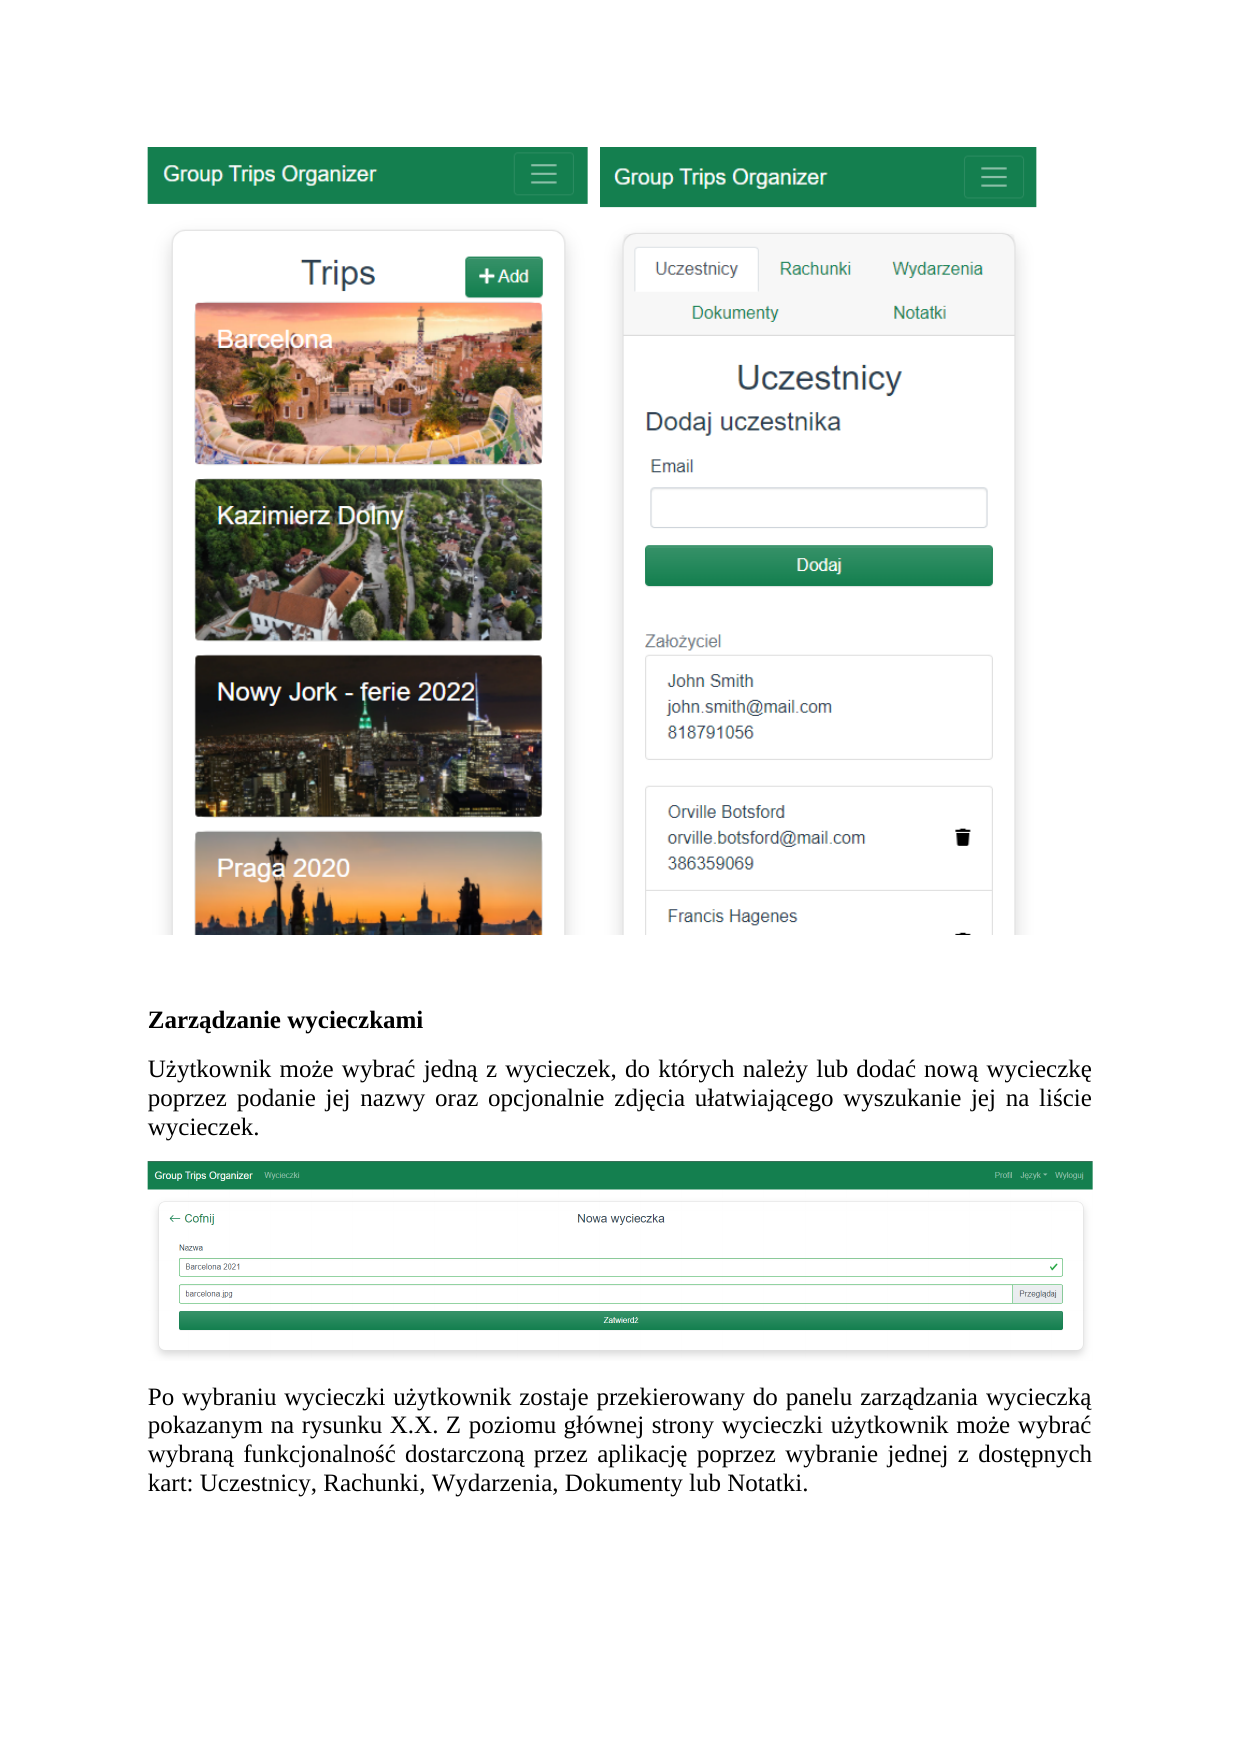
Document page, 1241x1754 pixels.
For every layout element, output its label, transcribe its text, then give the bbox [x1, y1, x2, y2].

text Użytkownik może wybrać jedną z wycieczek, do których należy lub dodać nową wycieczkę poprzez podanie jej nazwy oraz opcjonalnie zdjęcia ułatwiającego wyszukanie jej na liście wycieczek. [148, 1054, 1093, 1141]
picture [147, 147, 588, 935]
picture [600, 147, 1037, 935]
picture [147, 1161, 1093, 1361]
text Po wybraniu wycieczki użytkownik zostaje przekierowany do panelu zarządzania wycieczką pokazanym na rysunku X.X. Z poziomu głównej strony wycieczki użytkownik może wybrać wybraną funkcjonalność dostarczoną przez aplikację poprzez wybranie jednej z dostępnych kart: Uczestnicy, Rachunki, Wydarzenia, Dokumenty lub Notatki. [148, 1382, 1093, 1497]
text Zarządzanie wycieczkami [148, 1005, 1093, 1034]
